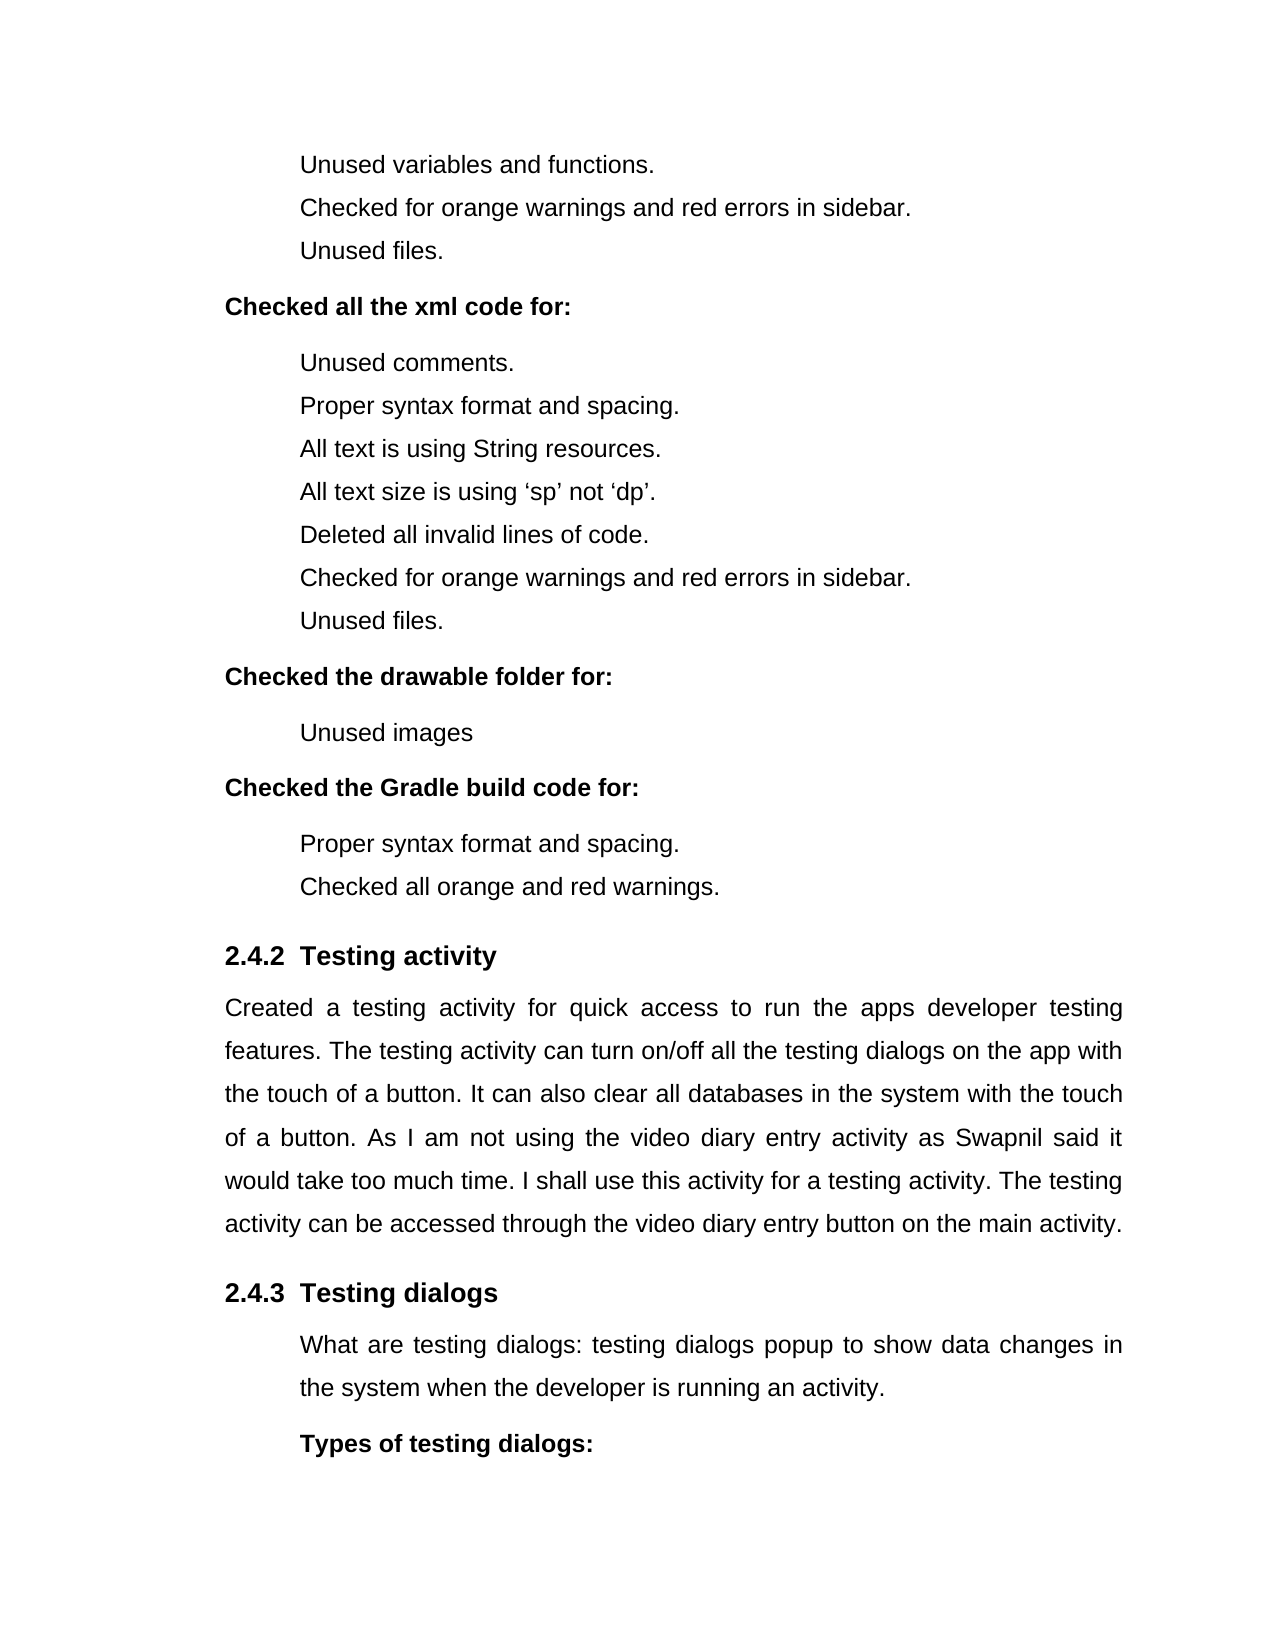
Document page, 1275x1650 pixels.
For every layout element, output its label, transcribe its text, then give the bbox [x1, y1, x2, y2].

text Created a testing activity for quick access to run the apps developer testing features. The testing activity can turn on/off all the testing dialogs on the app with the touch of a button. It can also clear all databases in the system with the touch of a button. As I am not using the video diary entry activity as Swapnil said it would take too much time. I shall use this activity for a testing activity. The testing activity can be accessed through the video diary entry button on the main activity. [224, 993, 1125, 1237]
text Checked the Gradle build code for: [224, 773, 1125, 802]
subtitle Testing activity [224, 940, 1125, 971]
text Types of testing dialogs: [299, 1429, 1125, 1457]
subtitle Testing dialogs [224, 1277, 1125, 1308]
text Proper syntax format and spacing. Checked all orange and red warnings. [299, 829, 1125, 901]
text Checked the drawable folder for: [224, 662, 1125, 691]
text Unused comments. Proper syntax format and spacing. All text is using String resources. All text size is using ‘sp’ not ‘dp’. Deleted all invalid lines of code. Checked for orange warnings and red errors in sidebar. Unused files. [299, 347, 1125, 635]
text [299, 150, 1125, 265]
text Unused images [224, 717, 1125, 746]
text What are testing dialogs: testing dialogs popup to show data changes in the system when the developer is running an activity. [299, 1330, 1125, 1402]
text Checked all the xml code for: [224, 292, 1125, 321]
